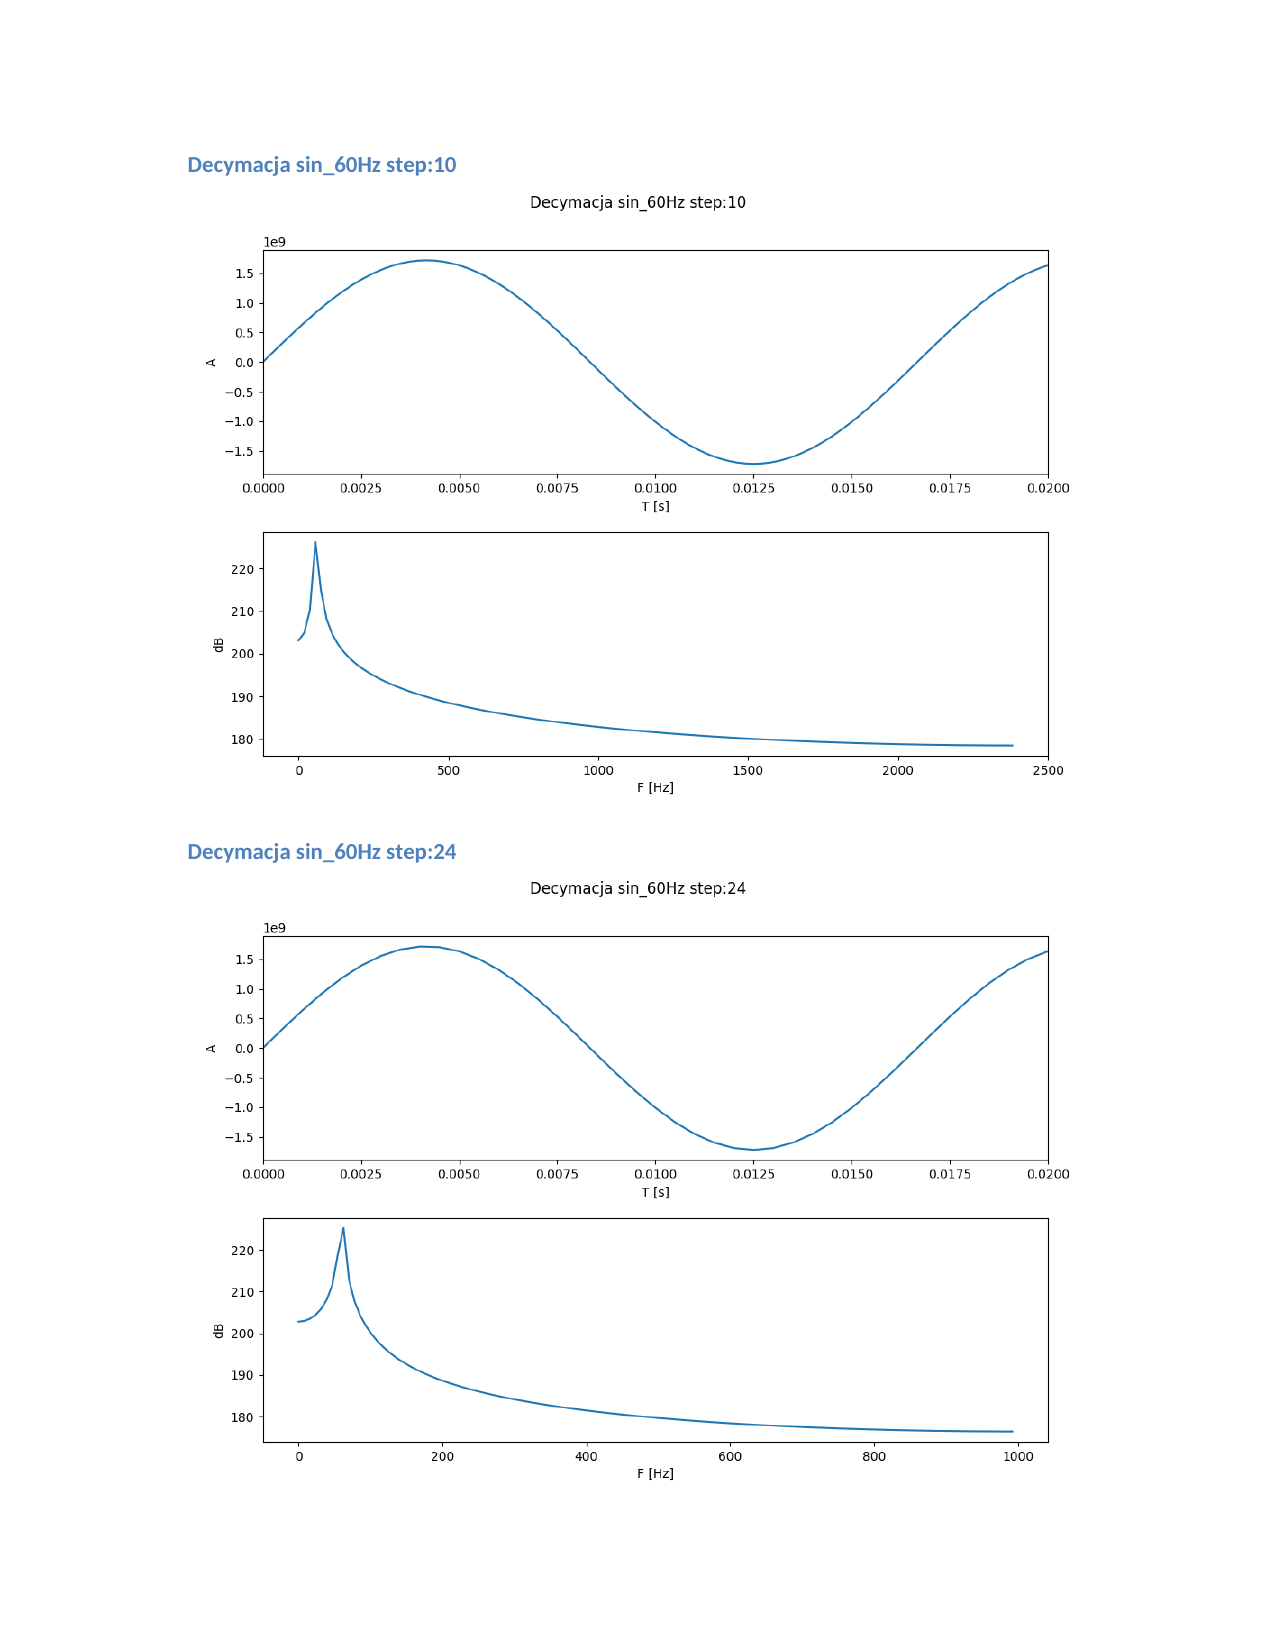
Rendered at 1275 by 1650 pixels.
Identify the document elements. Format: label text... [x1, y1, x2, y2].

picture [187, 869, 1088, 1499]
picture [187, 182, 1088, 813]
subtitle Decymacja sin_60Hz step:10 [187, 150, 1087, 178]
subtitle Decymacja sin_60Hz step:24 [187, 837, 1087, 865]
